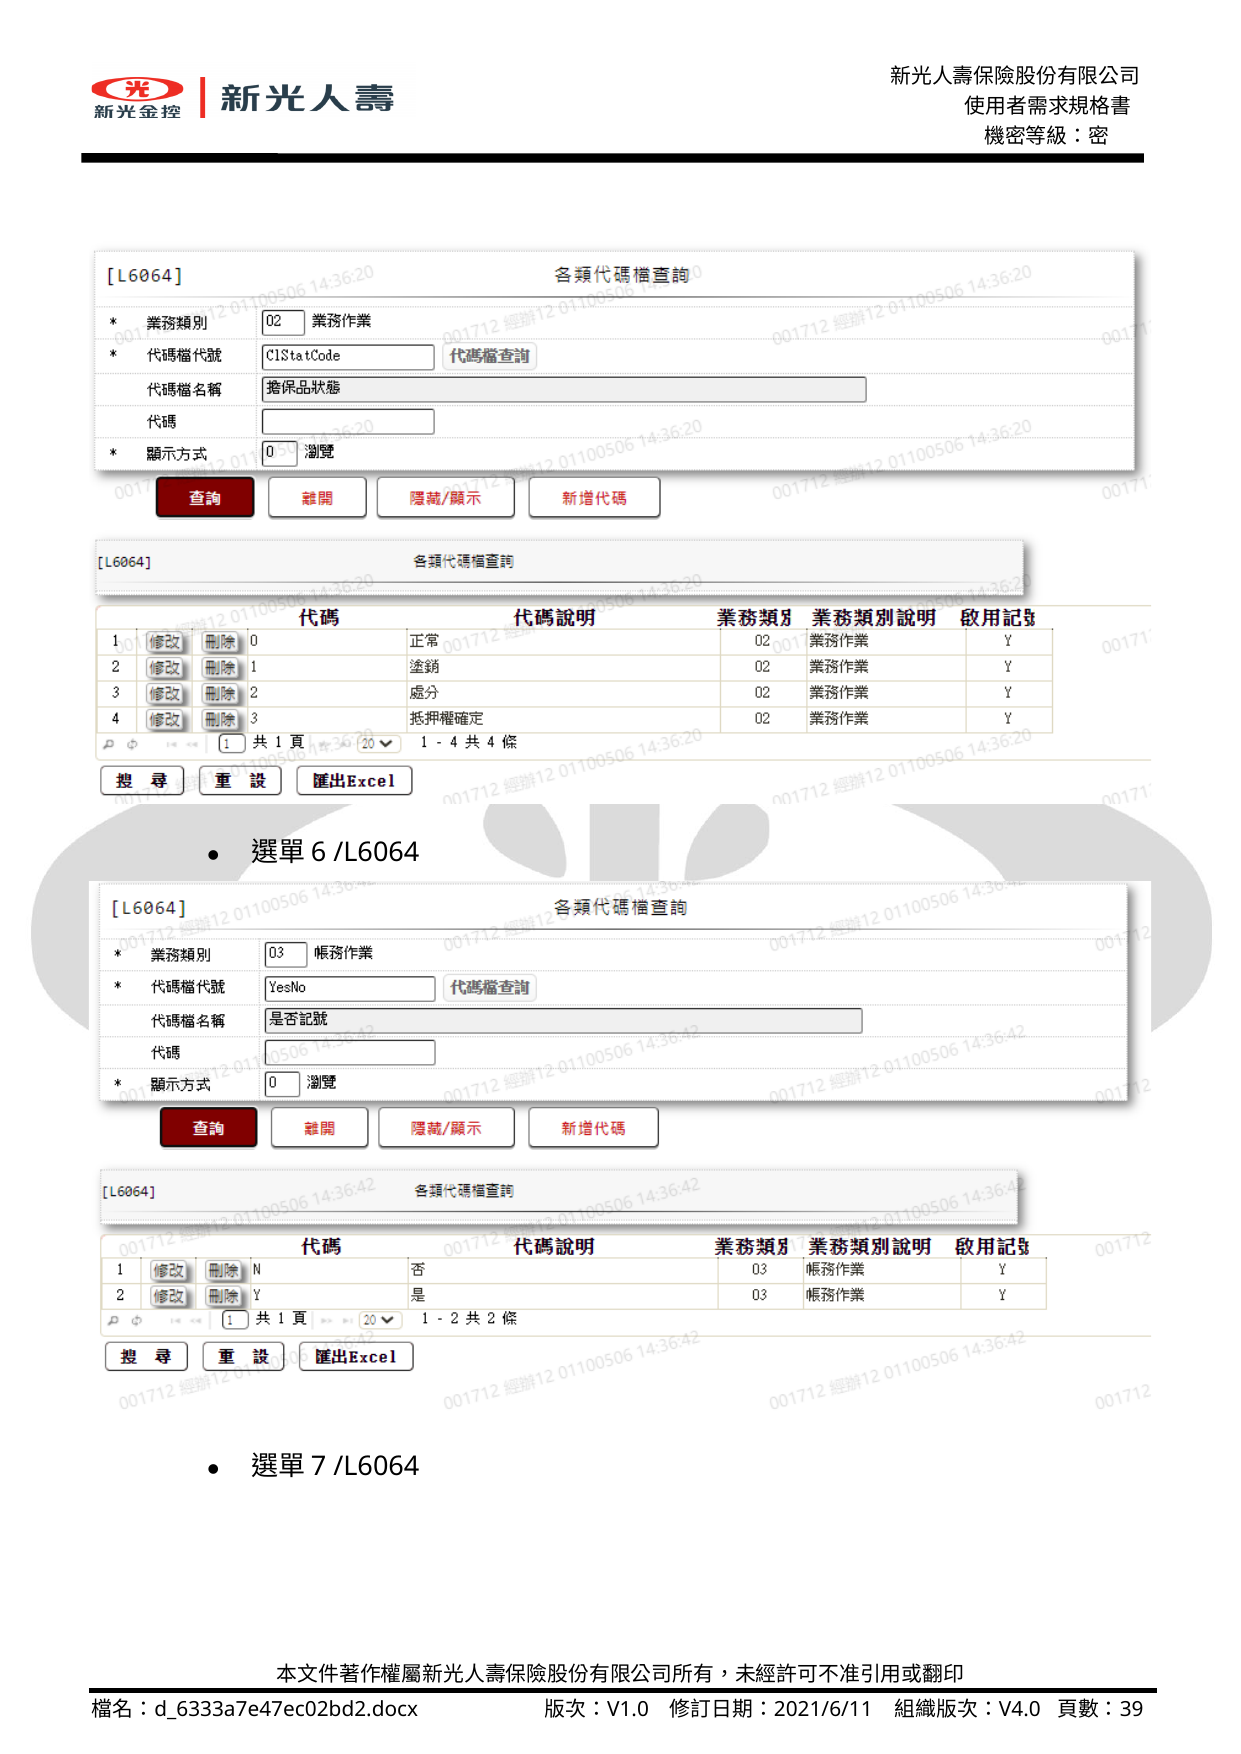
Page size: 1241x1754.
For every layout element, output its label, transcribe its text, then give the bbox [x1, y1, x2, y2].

list 選單6 /L6064 [207, 830, 1152, 869]
picture [91, 61, 417, 118]
list 選單7 /L6064 [207, 1444, 1152, 1484]
picture [25, 231, 1215, 1420]
